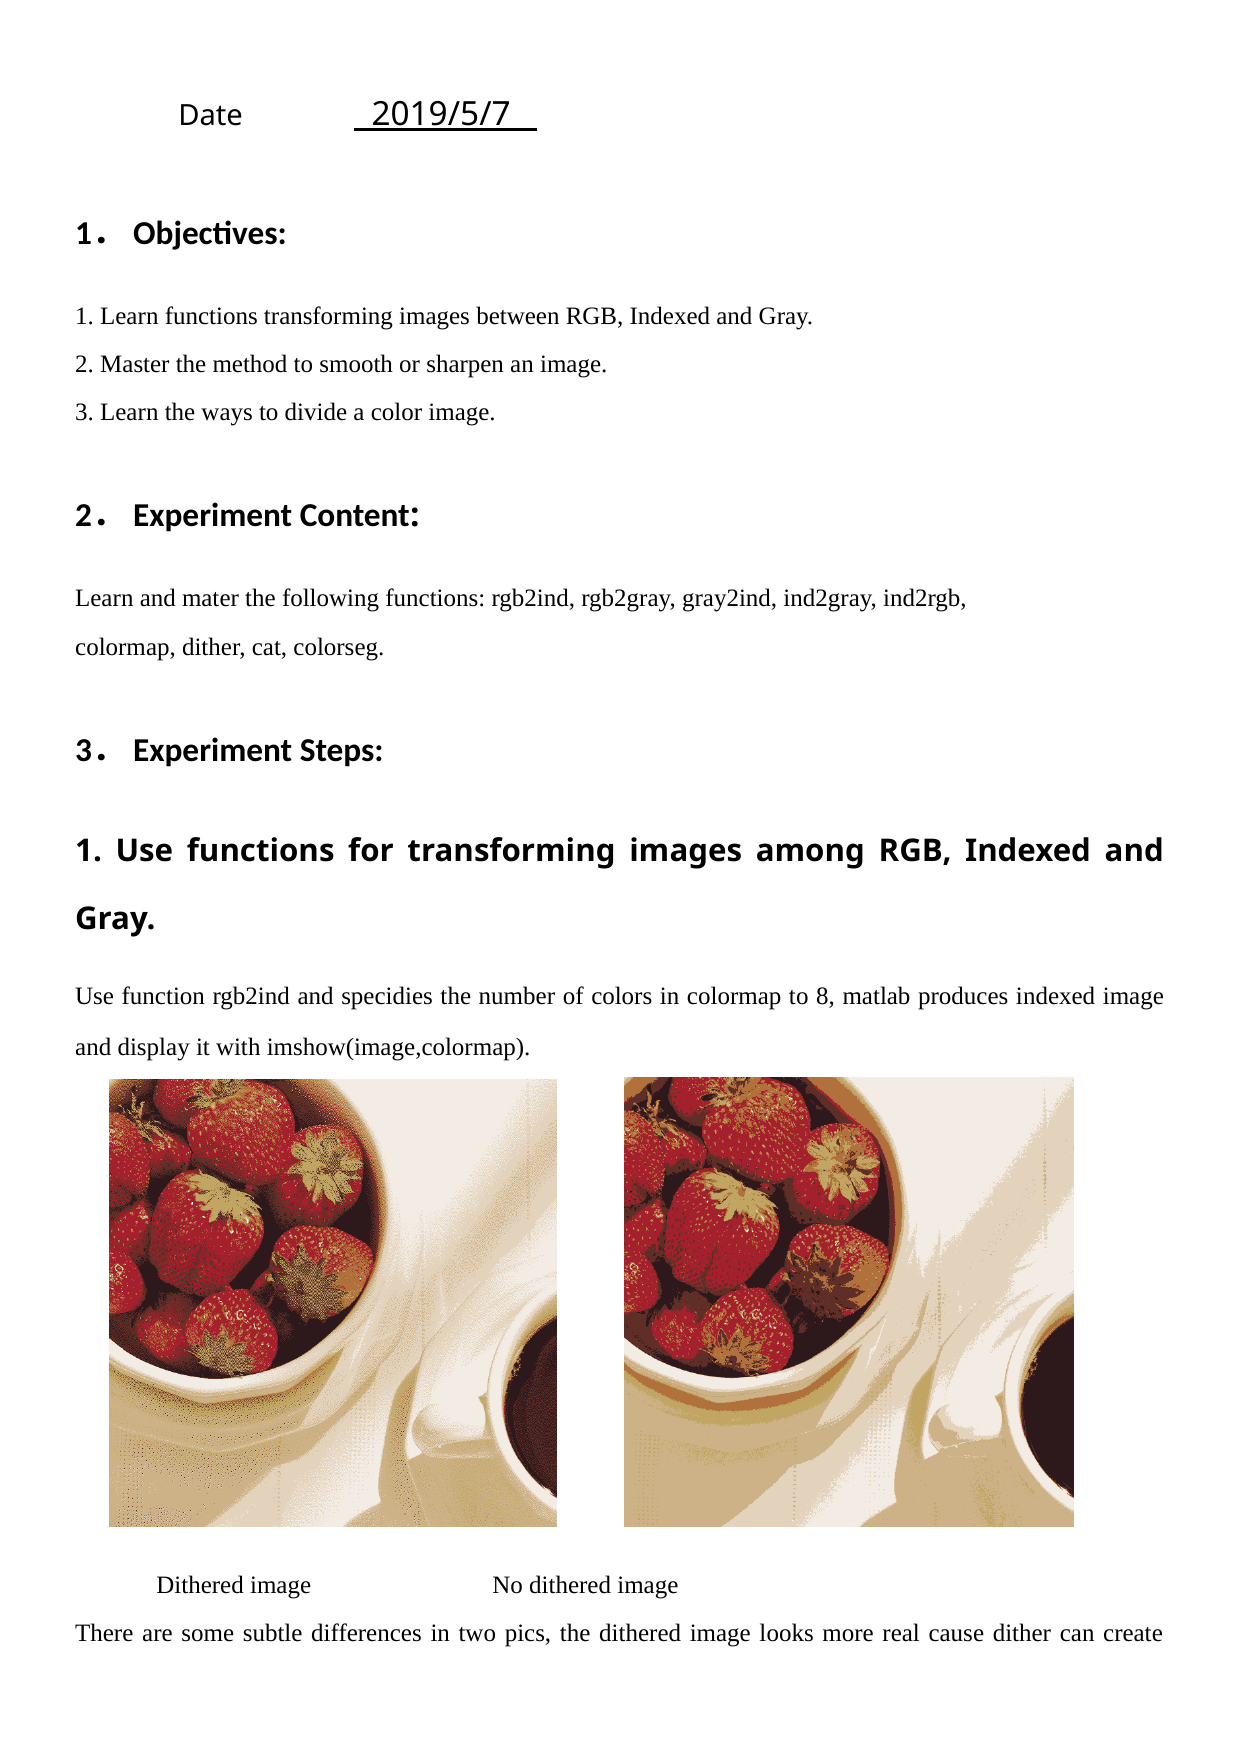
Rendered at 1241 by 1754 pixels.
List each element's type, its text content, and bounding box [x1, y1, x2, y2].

text Date 2019/5/7 [178, 79, 1165, 147]
subtitle 3． Experiment Steps: [75, 713, 1165, 781]
subtitle 1． Objectives: [75, 196, 1165, 264]
text 1. Learn functions transforming images between RGB, Indexed and Gray. [75, 298, 1165, 332]
subtitle 1. Use functions for transforming images among RGB, Indexed and Gray. [75, 815, 1165, 951]
text 2. Master the method to smooth or sharpen an image. [75, 346, 1165, 380]
text colormap, dither, cat, colorseg. [75, 629, 1165, 663]
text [75, 1616, 1165, 1649]
text Learn and mater the following functions: rgb2ind, rgb2gray, gray2ind, ind2gray, ind2rgb, [75, 581, 1165, 615]
subtitle 2． Experiment Content: [75, 478, 1165, 546]
text 3. Learn the ways to divide a color image. [75, 395, 1165, 429]
text Dithered image No dithered image [75, 1567, 1165, 1601]
text Use function rgb2ind and specidies the number of colors in colormap to 8, matlab produces indexed image and display it with imshow(image,colormap). [75, 978, 1165, 1063]
